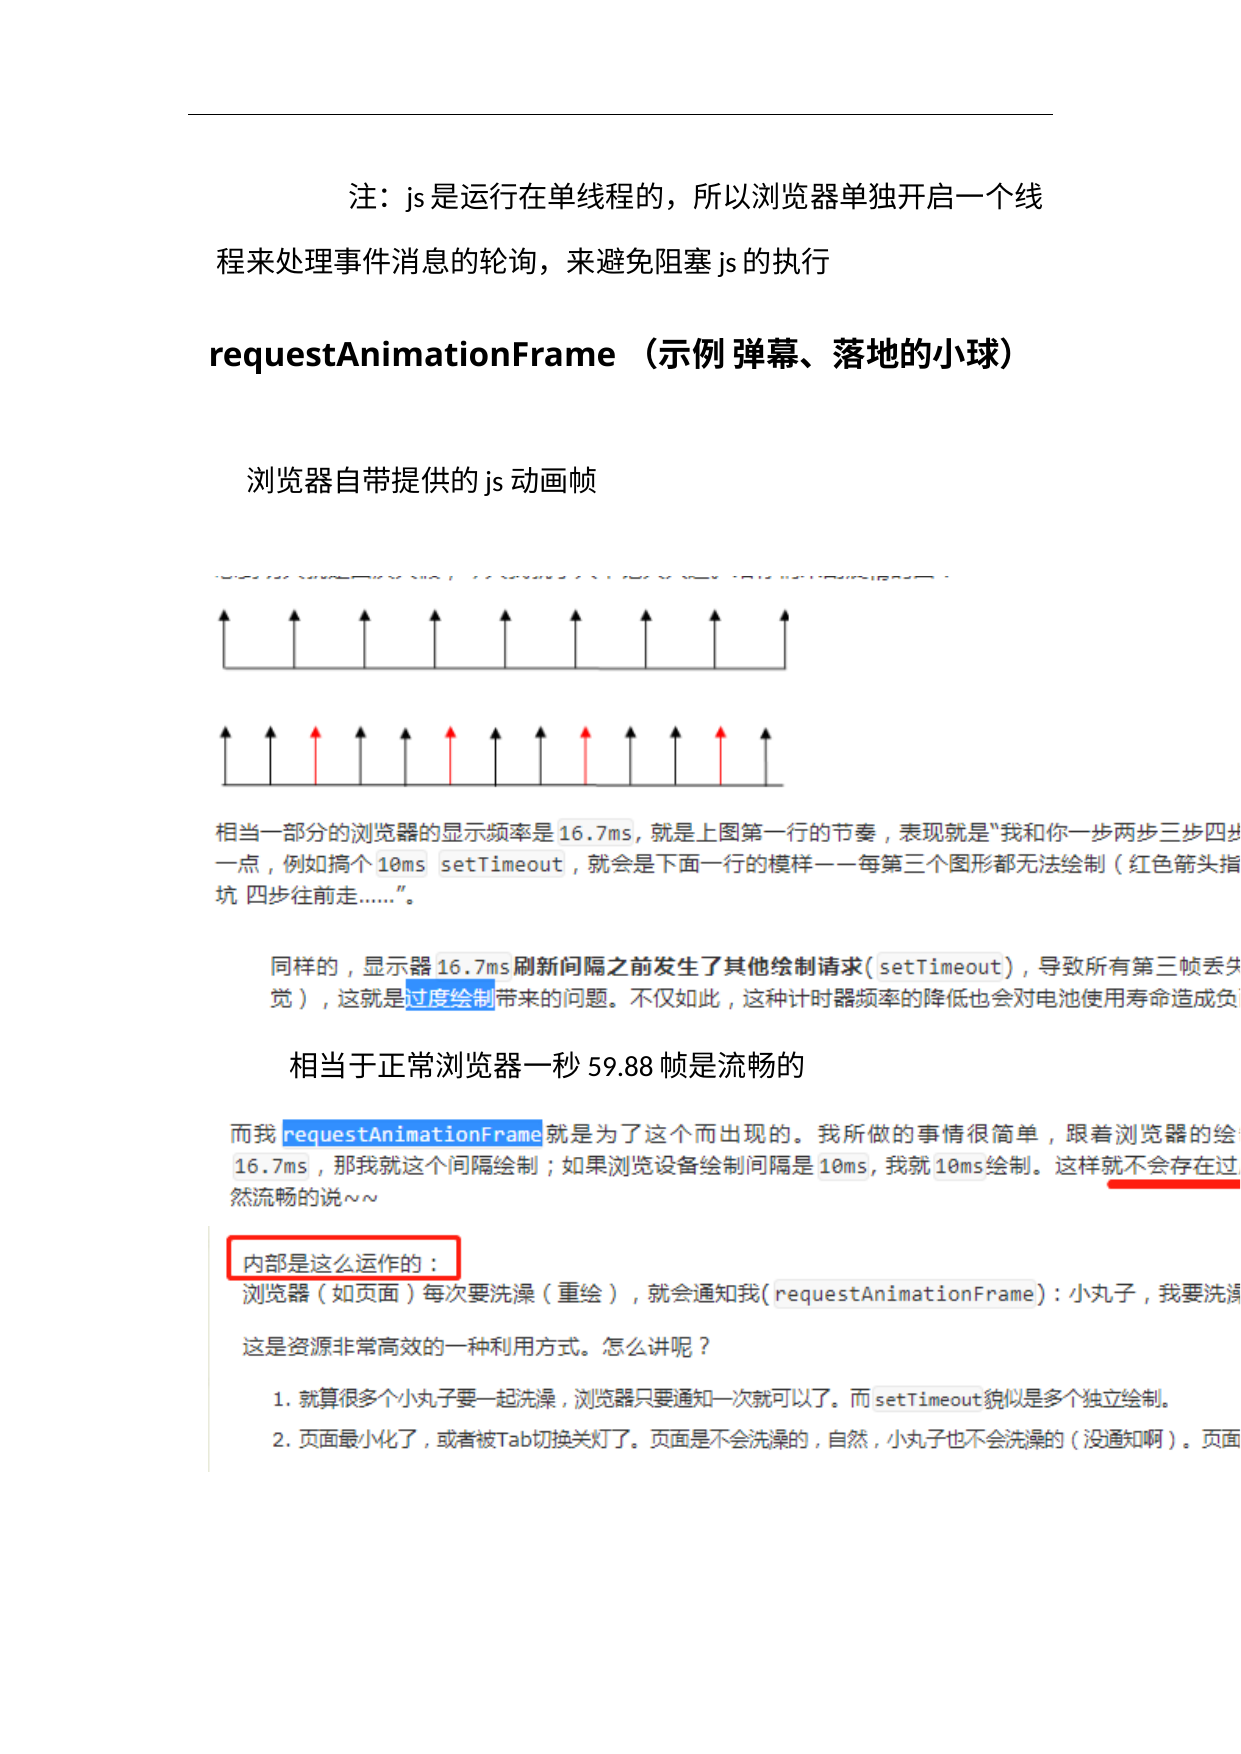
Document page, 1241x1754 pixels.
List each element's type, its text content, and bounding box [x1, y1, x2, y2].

text 浏览器自带提供的js 动画帧 [187, 446, 1053, 511]
subtitle requestAnimationFrame （示例 弹幕、落地的小球） [187, 319, 1053, 384]
picture [245, 933, 1241, 1019]
picture [208, 1226, 1241, 1472]
picture [187, 576, 1241, 928]
text 注：js是运行在单线程的，所以浏览器单独开启一个线程来处理事件消息的轮询，来避免阻塞js的执行 [217, 162, 1053, 292]
text 相当于正常浏览器一秒59.88帧是流畅的 [187, 1031, 1053, 1096]
picture [208, 1096, 1241, 1216]
